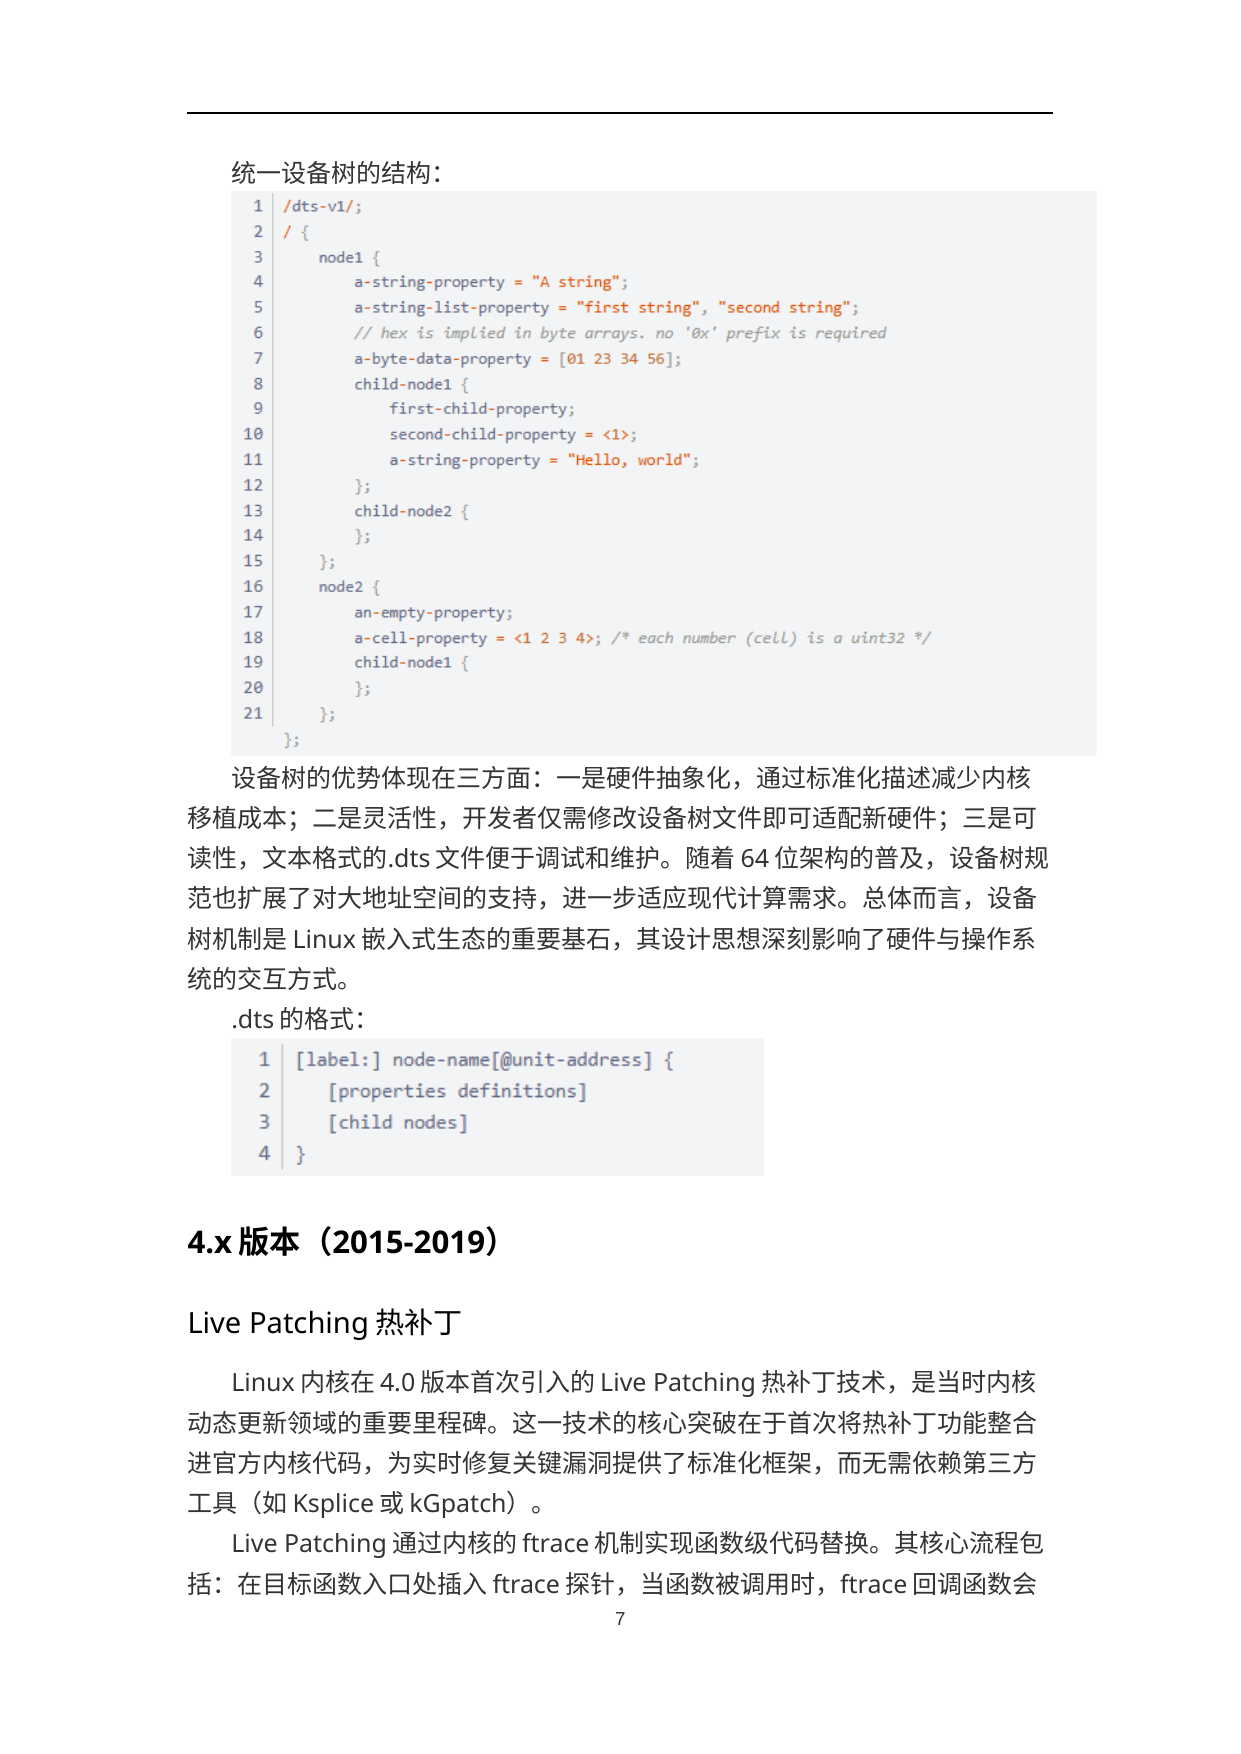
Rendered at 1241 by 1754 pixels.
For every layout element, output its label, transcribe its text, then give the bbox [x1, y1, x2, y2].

text 统一设备树的结构： [231, 151, 1053, 191]
subtitle Live Patching热补丁 [187, 1280, 1053, 1361]
subtitle 4.x版本（2015-2019） [187, 1199, 1053, 1280]
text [187, 1522, 1053, 1603]
picture [231, 1038, 764, 1176]
picture [231, 191, 1097, 756]
text 设备树的优势体现在三方面：一是硬件抽象化，通过标准化描述减少内核移植成本；二是灵活性，开发者仅需修改设备树文件即可适配新硬件；三是可读性，文本格式的.dts文件便于调试和维护。随着64位架构的普及，设备树规范也扩展了对大地址空间的支持，进一步适应现代计算需求。总体而言，设备树机制是Linux嵌入式生态的重要基石，其设计思想深刻影响了硬件与操作系统的交互方式。 [187, 756, 1053, 998]
text Linux内核在4.0版本首次引入的Live Patching热补丁技术，是当时内核动态更新领域的重要里程碑。这一技术的核心突破在于首次将热补丁功能整合进官方内核代码，为实时修复关键漏洞提供了标准化框架，而无需依赖第三方工具（如Ksplice或kGpatch）。 [187, 1361, 1053, 1522]
